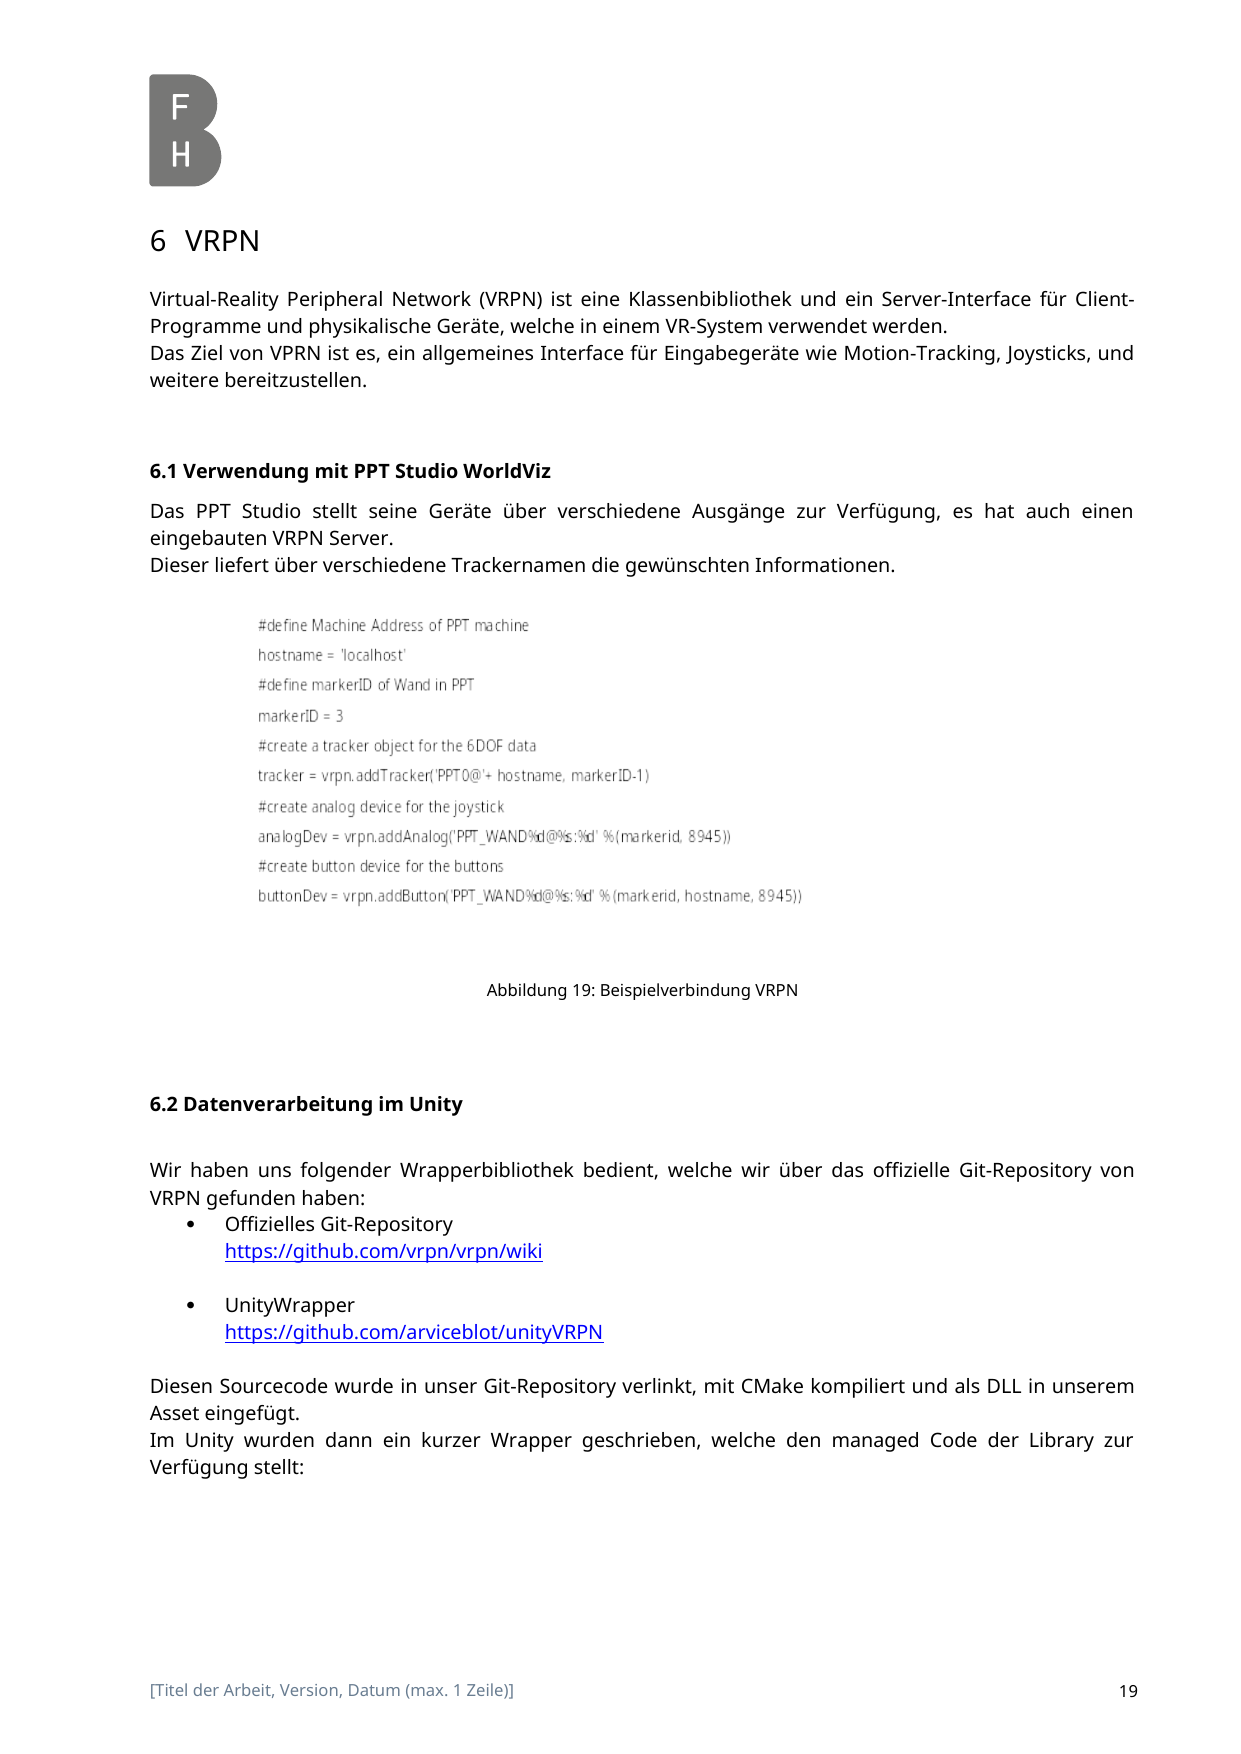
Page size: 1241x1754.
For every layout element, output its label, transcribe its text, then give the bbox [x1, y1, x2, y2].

list Offizielles Git-Repository [187, 1211, 1136, 1238]
text Diesen Sourcecode wurde in unser Git-Repository verlinkt, mit CMake kompiliert und als DLL in unserem Asset eingefügt. [149, 1373, 1136, 1427]
list UnityWrapper [187, 1292, 1136, 1319]
text Das Ziel von VPRN ist es, ein allgemeines Interface für Eingabegeräte wie Motion-Tracking, Joysticks, und weitere bereitzustellen. [149, 339, 1136, 393]
text Virtual-Reality Peripheral Network (VRPN) ist eine Klassenbibliothek und ein Server-Interface für Client-Programme und physikalische Geräte, welche in einem VR-System verwendet werden. [149, 285, 1136, 339]
subtitle Verwendung mit PPT Studio WorldViz [149, 458, 1136, 485]
subtitle Datenverarbeitung im Unity [149, 1090, 1136, 1117]
subtitle VRPN [149, 221, 1136, 260]
text Dieser liefert über verschiedene Trackernamen die gewünschten Informationen. [149, 551, 1136, 578]
list https://github.com/arviceblot/unityVRPN [224, 1319, 1136, 1346]
text Wir haben uns folgender Wrapperbibliothek bedient, welche wir über das offizielle Git-Repository von VRPN gefunden haben: [149, 1157, 1136, 1211]
text Das PPT Studio stellt seine Geräte über verschiedene Ausgänge zur Verfügung, es hat auch einen eingebauten VRPN Server. [149, 497, 1136, 551]
text Im Unity wurden dann ein kurzer Wrapper geschrieben, welche den managed Code der Library zur Verfügung stellt: [149, 1427, 1136, 1481]
list https://github.com/vrpn/vrpn/wiki [224, 1238, 1136, 1265]
